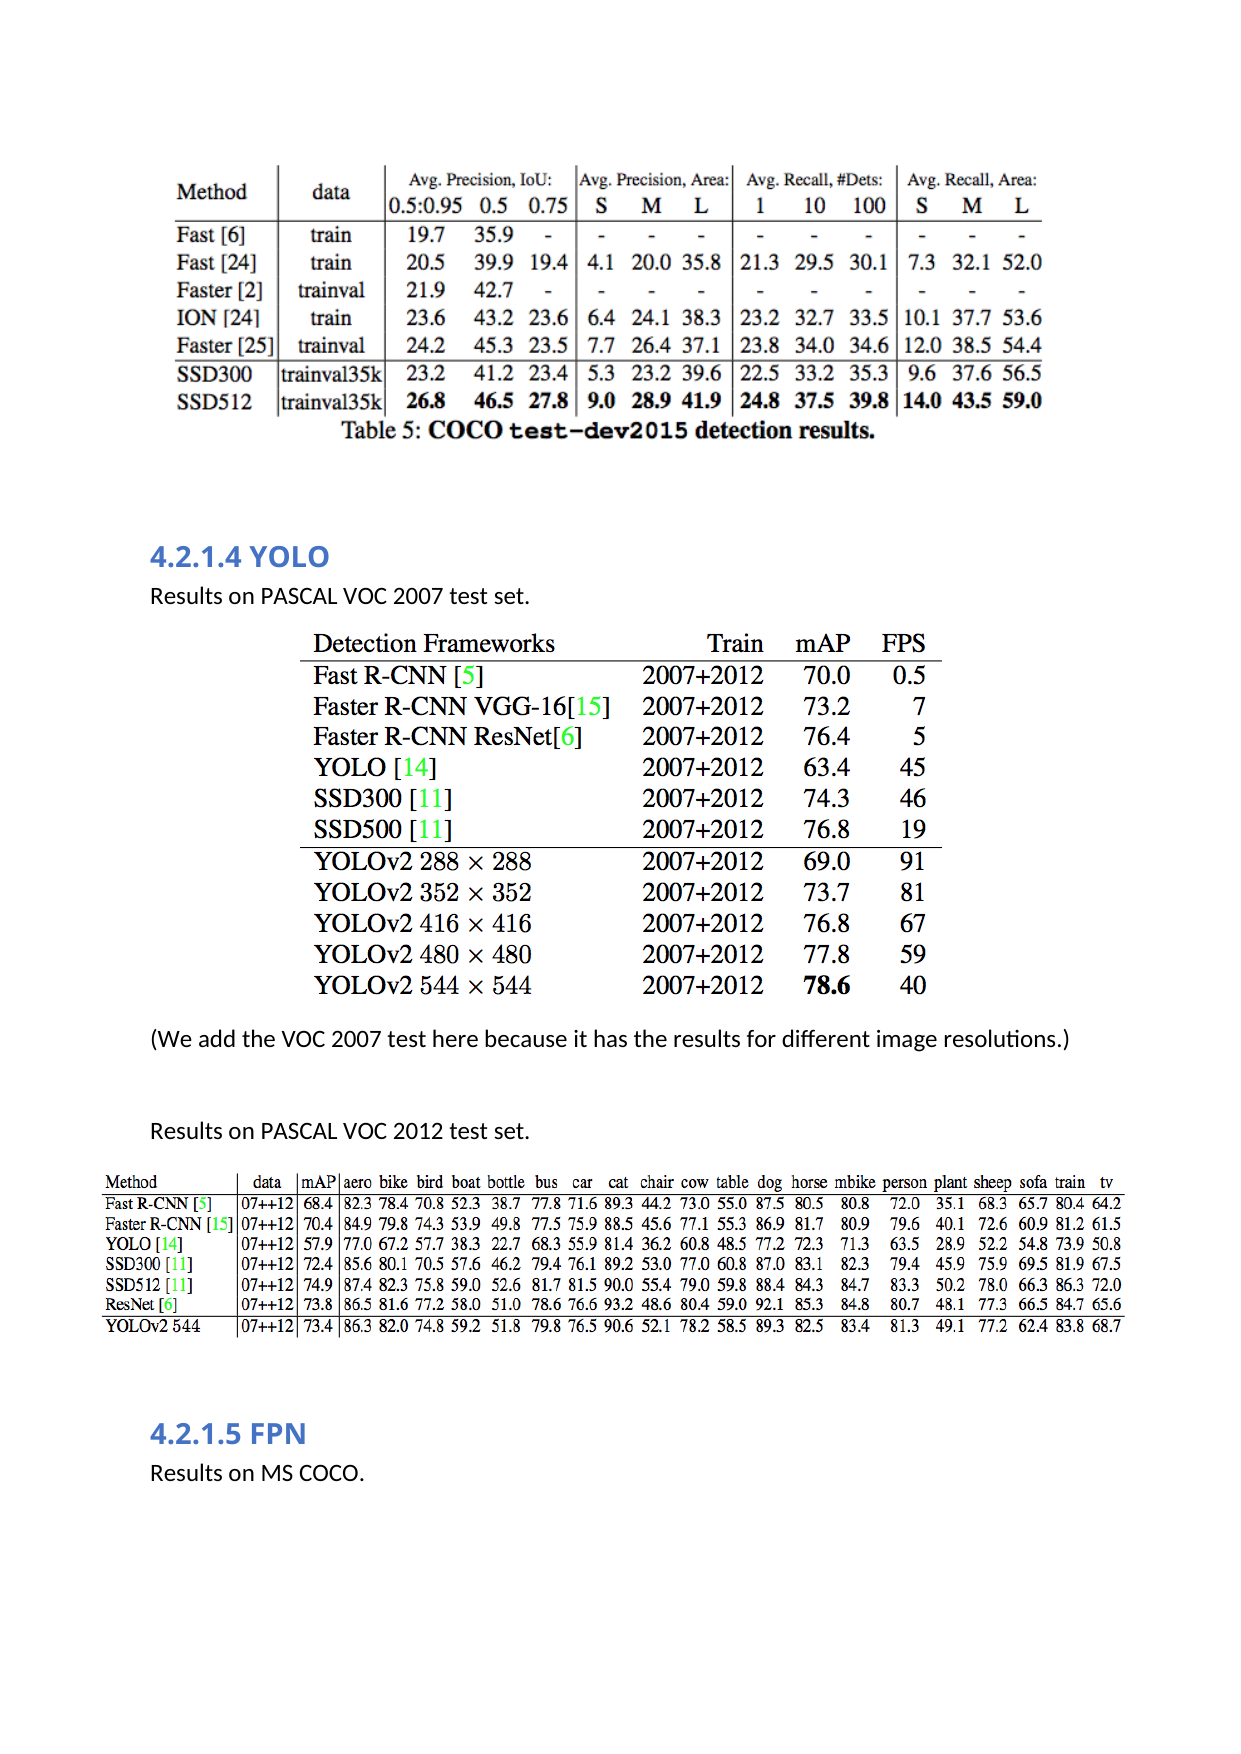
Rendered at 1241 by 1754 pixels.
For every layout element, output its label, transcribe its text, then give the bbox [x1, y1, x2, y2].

text Results on MS COCO. [150, 1457, 1090, 1487]
picture [150, 626, 1091, 1008]
picture [91, 1161, 1141, 1349]
subtitle 4.2.1.4 YOLO [150, 536, 1090, 576]
text Results on PASCAL VOC 2007 test set. [150, 580, 1090, 610]
picture [150, 150, 1091, 475]
text Results on PASCAL VOC 2012 test set. [150, 1115, 1090, 1145]
text (We add the VOC 2007 test here because it has the results for different image resolutions.) [150, 1023, 1090, 1053]
subtitle 4.2.1.5 FPN [150, 1413, 1090, 1453]
